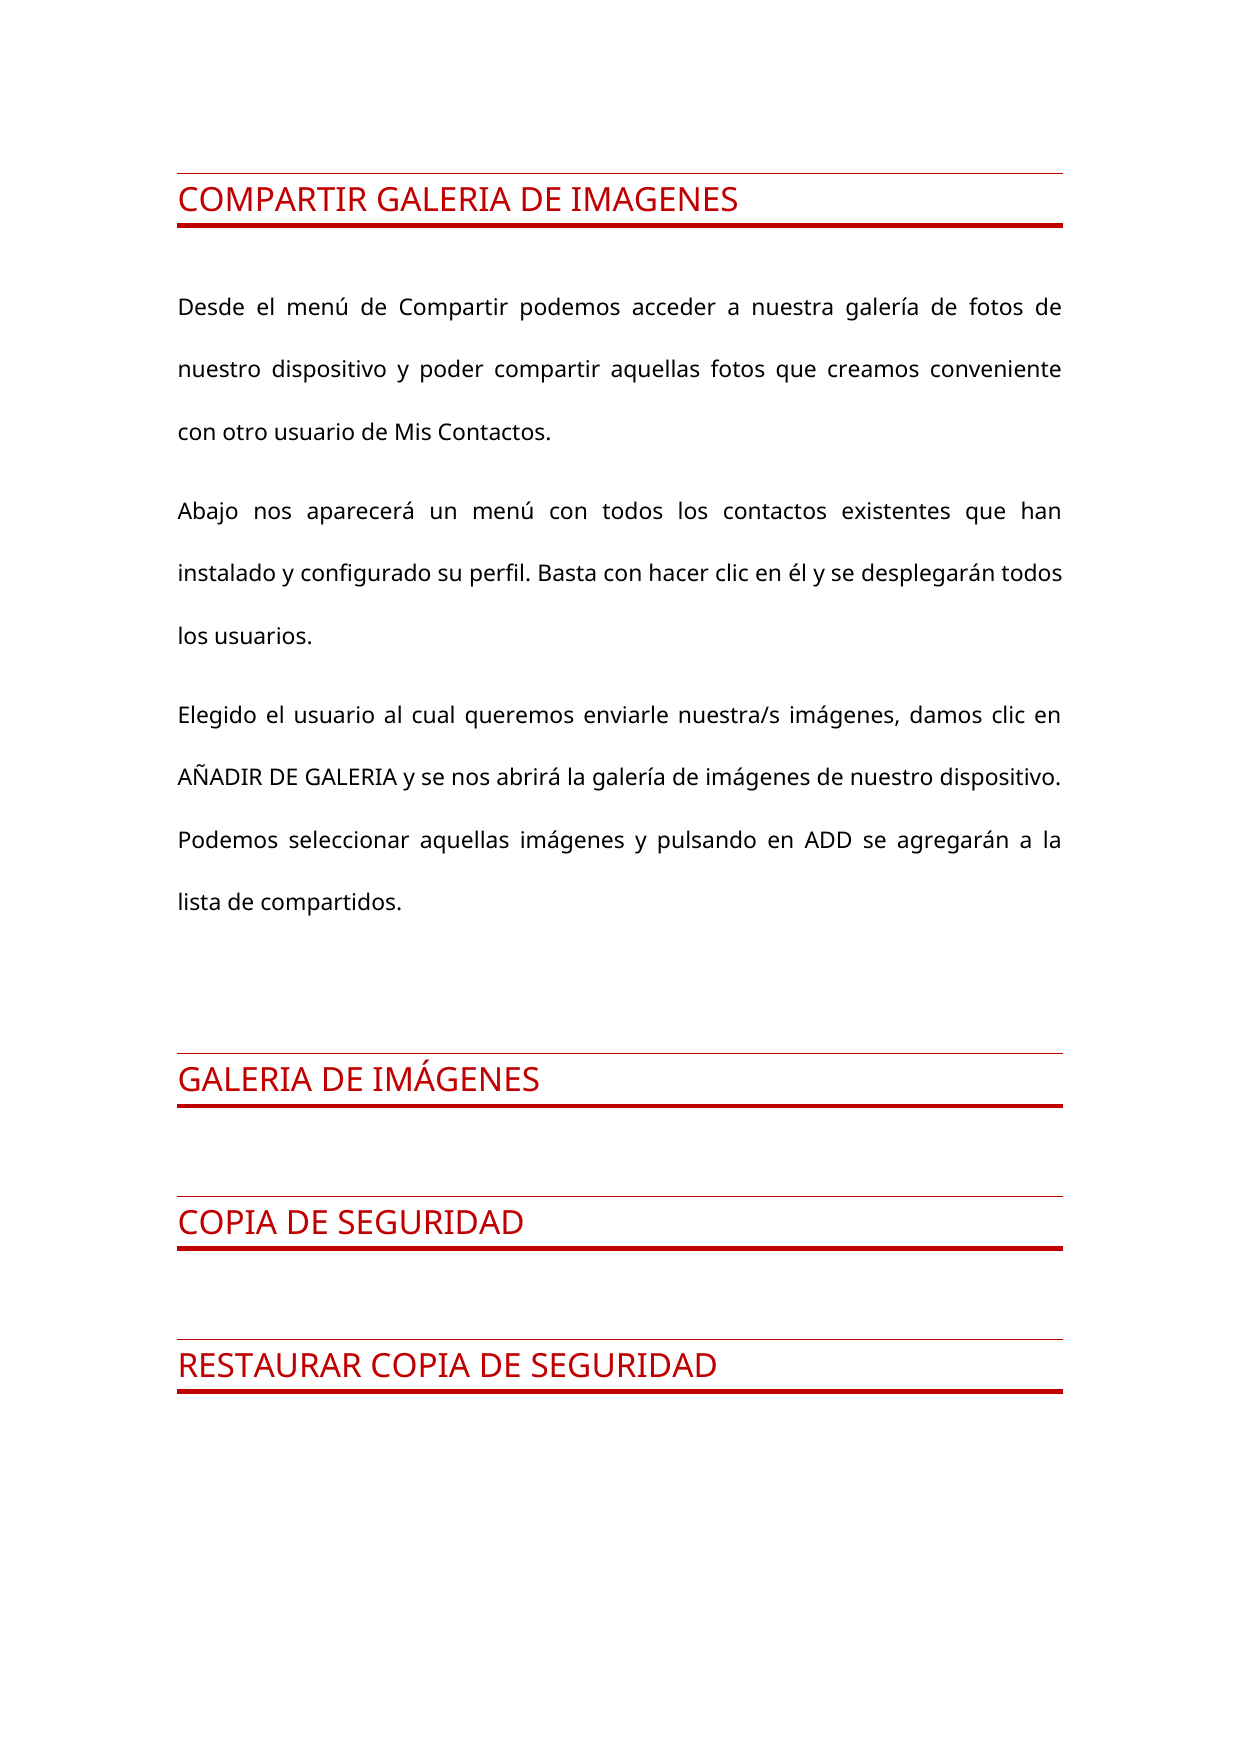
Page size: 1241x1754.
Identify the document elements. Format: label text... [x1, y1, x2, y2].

text Elegido el usuario al cual queremos enviarle nuestra/s imágenes, damos clic en AÑADIR DE GALERIA y se nos abrirá la galería de imágenes de nuestro dispositivo. Podemos seleccionar aquellas imágenes y pulsando en ADD se agregarán a la lista de compartidos. [177, 699, 1063, 917]
text Desde el menú de Compartir podemos acceder a nuestra galería de fotos de nuestro dispositivo y poder compartir aquellas fotos que creamos conveniente con otro usuario de Mis Contactos. [177, 290, 1063, 447]
subtitle COMPARTIR GALERIA DE IMAGENES [177, 174, 1063, 223]
subtitle RESTAURAR COPIA DE SEGURIDAD [177, 1340, 1063, 1389]
subtitle COPIA DE SEGURIDAD [177, 1197, 1063, 1246]
subtitle GALERIA DE IMÁGENES [177, 1054, 1063, 1104]
text Abajo nos aparecerá un menú con todos los contactos existentes que han instalado y configurado su perfil. Basta con hacer clic en él y se desplegarán todos los usuarios. [177, 494, 1063, 651]
